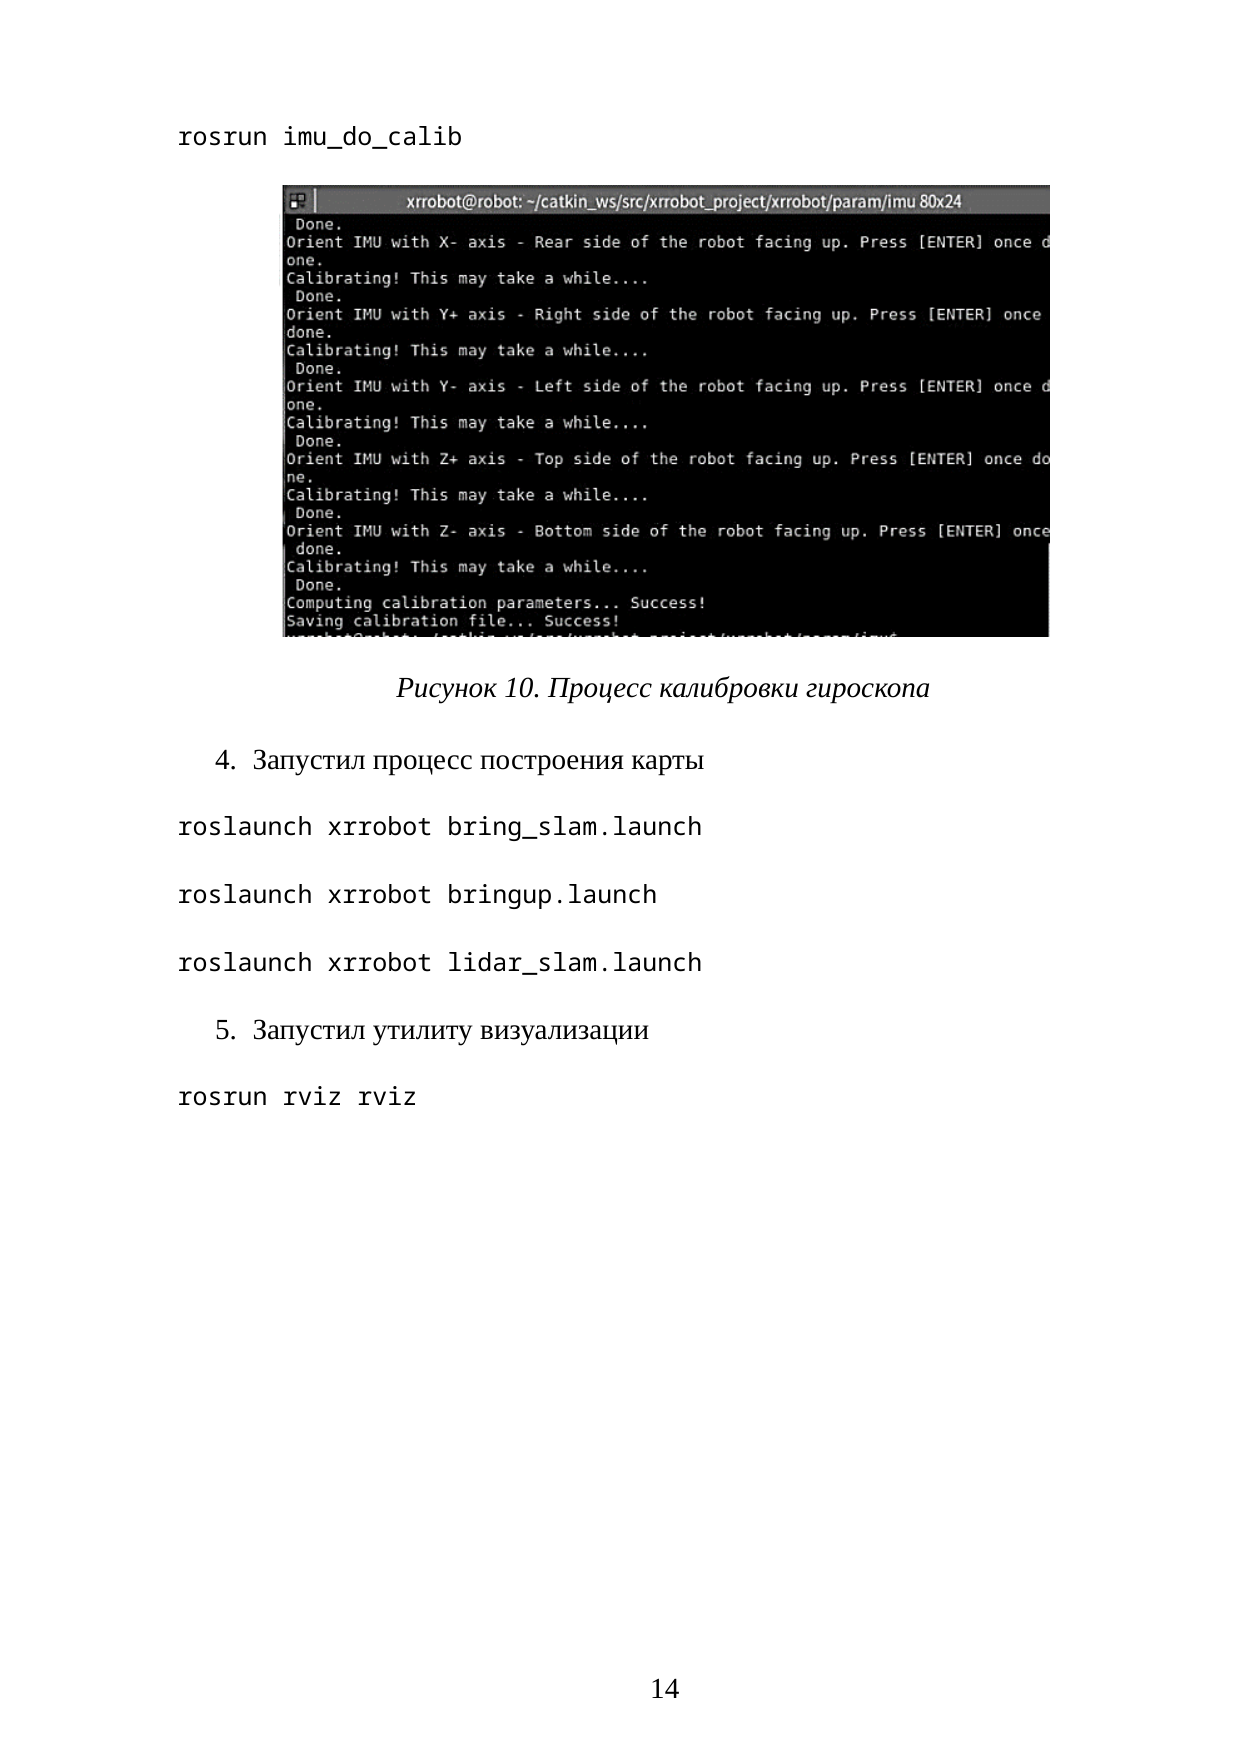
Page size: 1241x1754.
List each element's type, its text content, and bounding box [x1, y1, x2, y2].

picture [279, 185, 1050, 637]
text roslaunch xrrobot bring_slam.launch [177, 809, 1152, 843]
text rosrun rviz rviz [177, 1079, 1152, 1113]
text rosrun imu_do_calib [177, 118, 1152, 152]
list Запустил процесс построения карты [215, 742, 1152, 775]
text roslaunch xrrobot lidar_slam.launch [177, 944, 1152, 978]
list Запустил утилиту визуализации [215, 1012, 1152, 1045]
text Рисунок 10. Процесс калибровки гироскопа [177, 671, 1152, 704]
text roslaunch xrrobot bringup.launch [177, 876, 1152, 911]
